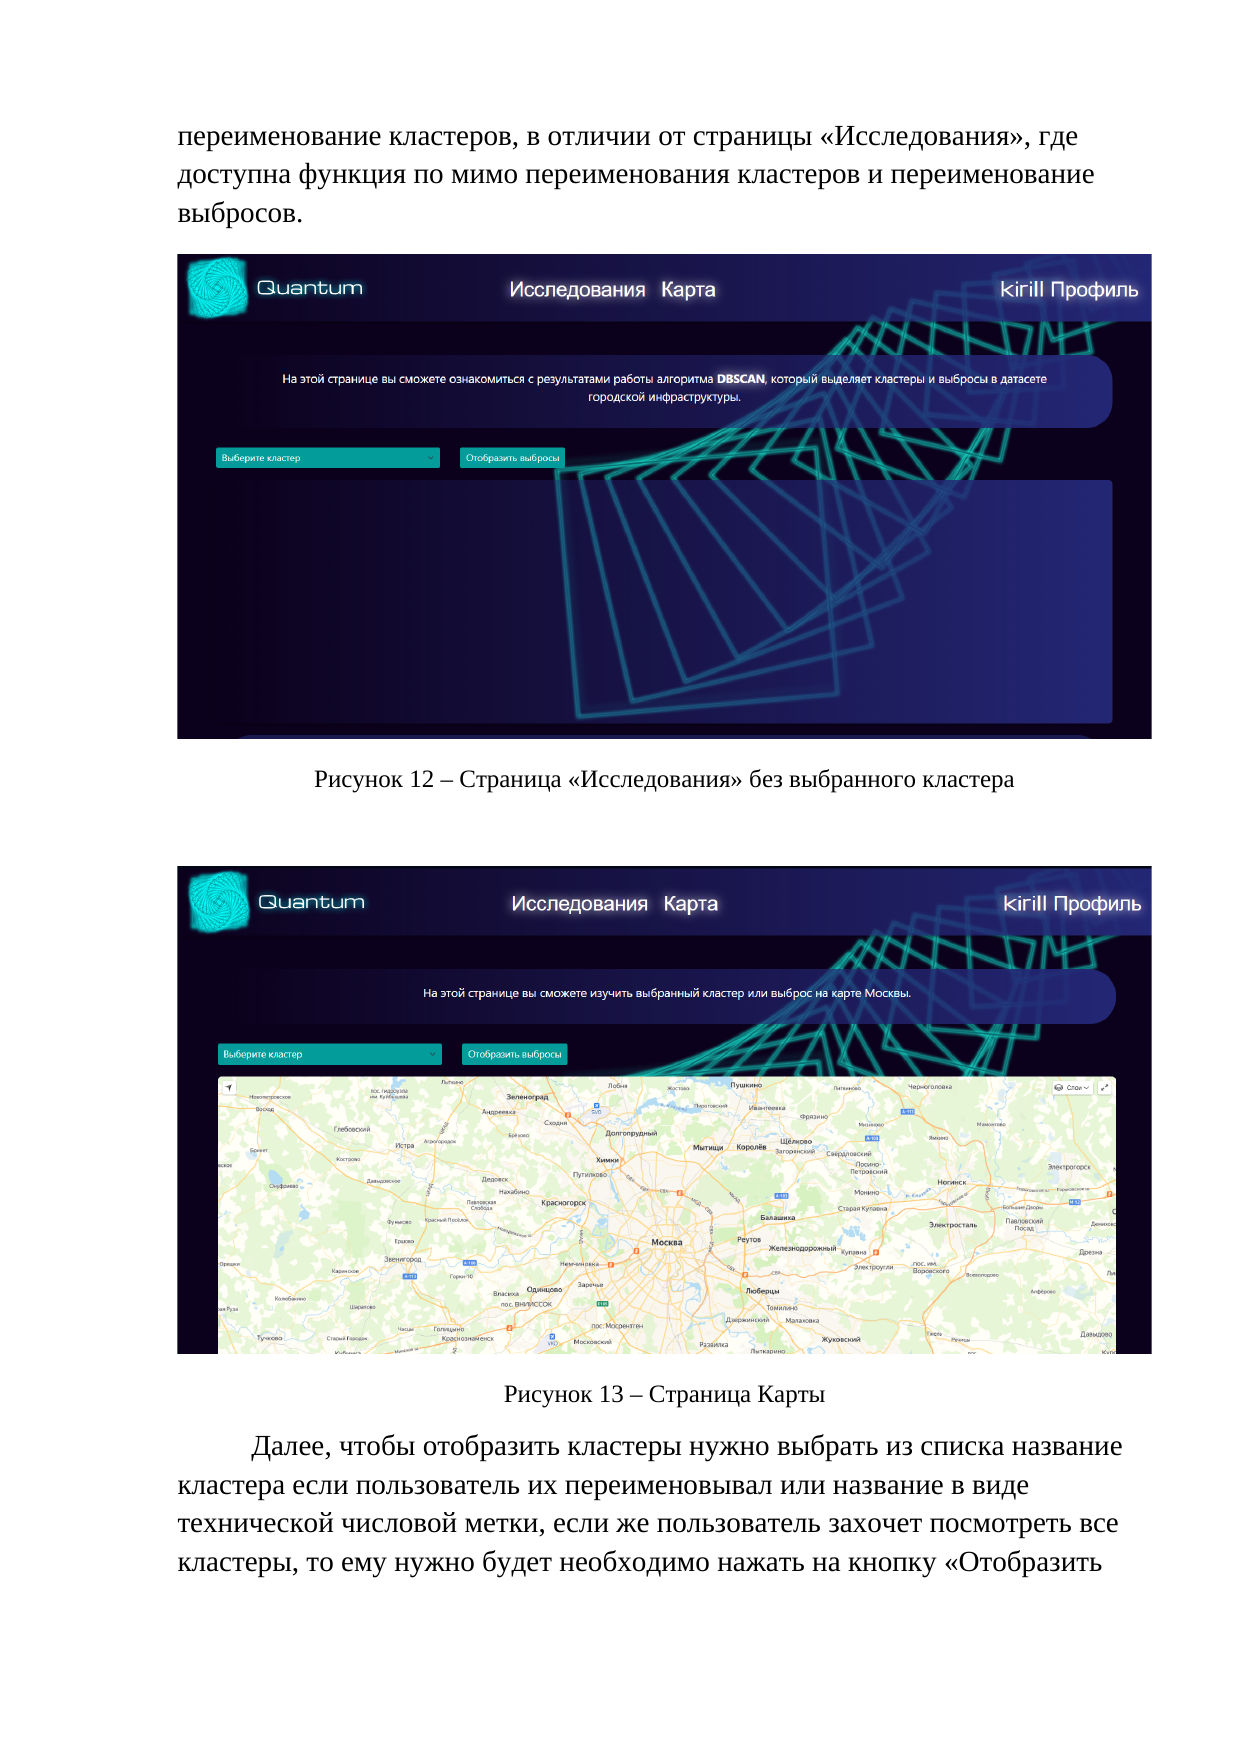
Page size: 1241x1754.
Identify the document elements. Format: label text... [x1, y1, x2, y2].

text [177, 1428, 1152, 1577]
text Рисунок 12 – Страница «Исследования» без выбранного кластера [177, 764, 1152, 792]
picture [177, 866, 1152, 1354]
picture [177, 254, 1152, 739]
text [177, 118, 1152, 229]
text Рисунок 13 – Страница Карты [177, 1379, 1152, 1407]
